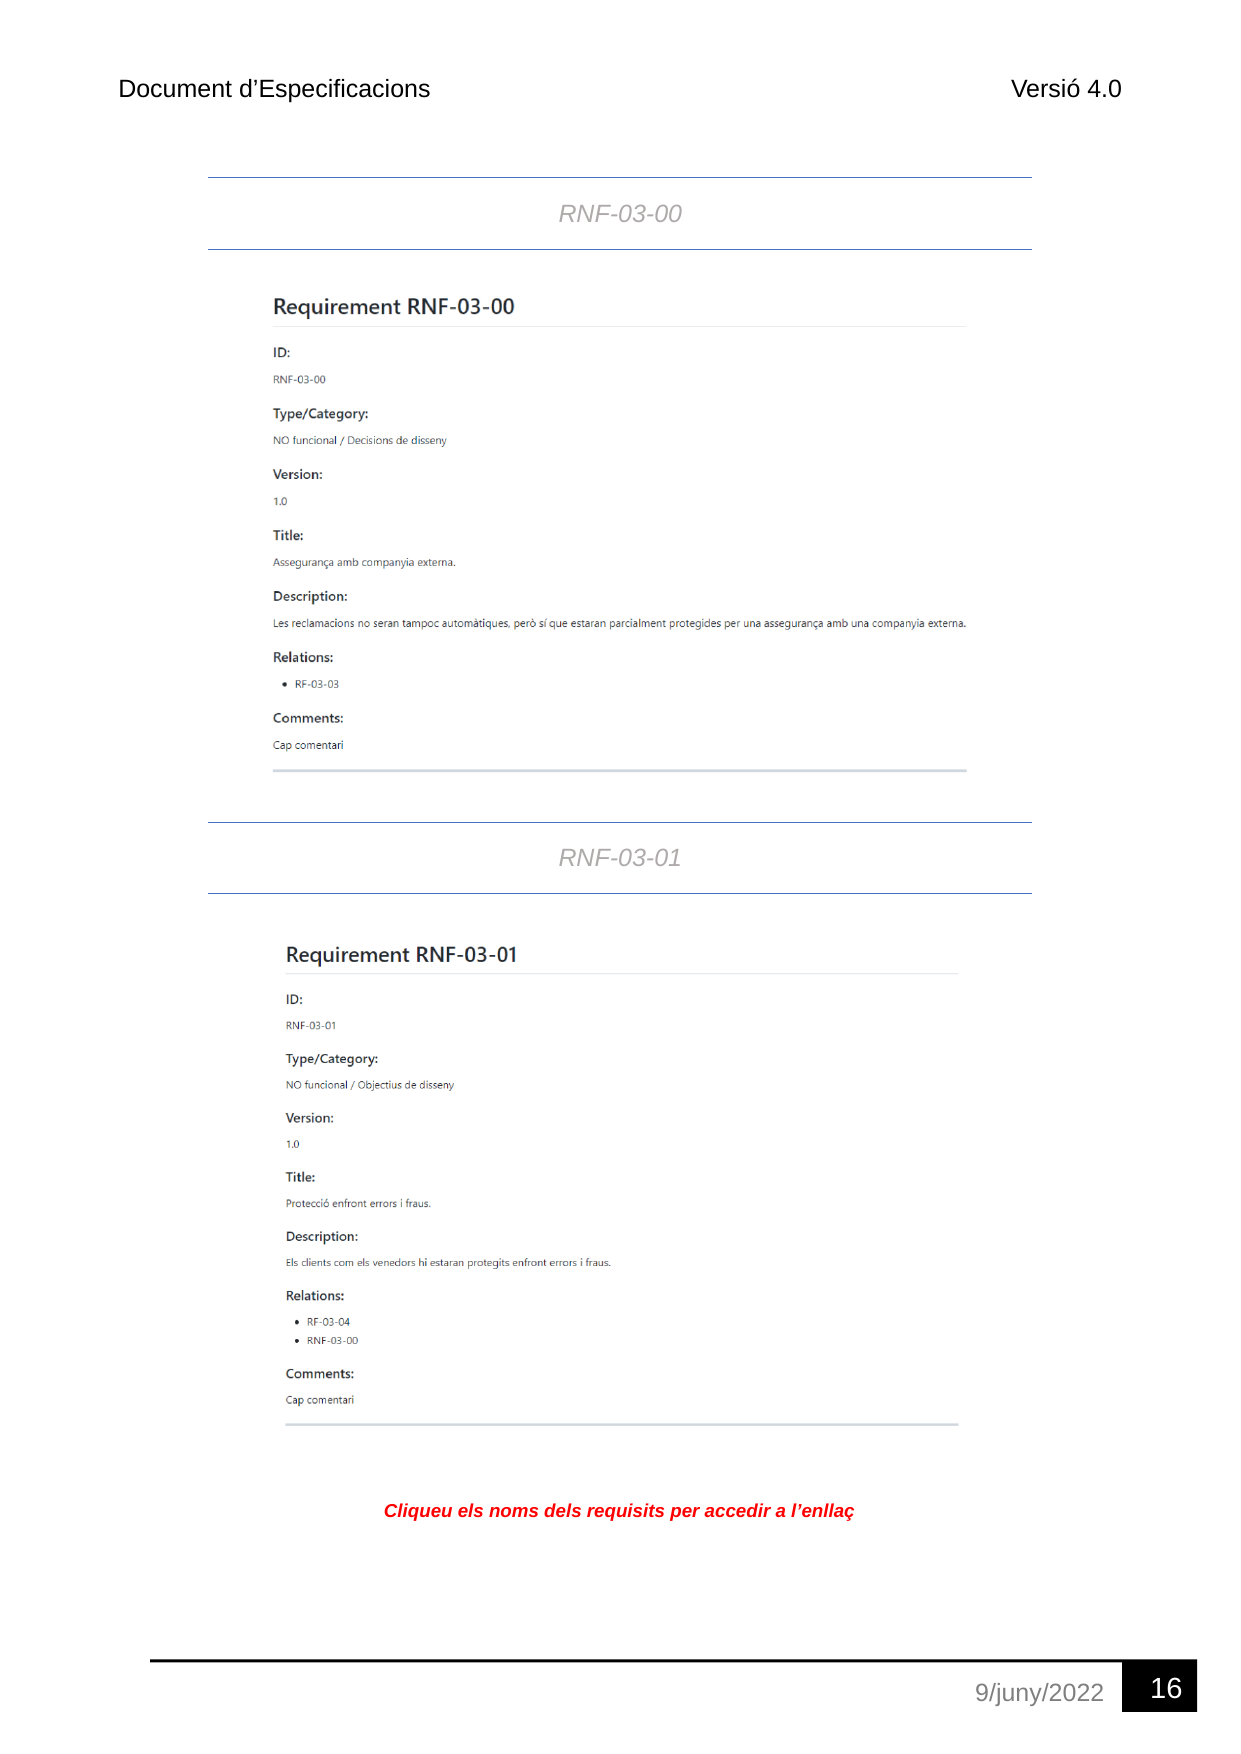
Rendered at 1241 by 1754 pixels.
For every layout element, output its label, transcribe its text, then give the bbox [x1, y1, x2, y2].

text RNF-03-00 [208, 178, 1032, 249]
text RNF-03-01 [208, 823, 1032, 893]
picture [272, 931, 968, 1443]
picture [261, 287, 979, 784]
text Cliqueu els noms dels requisits per accedir a l’enllaç [118, 1500, 1122, 1521]
